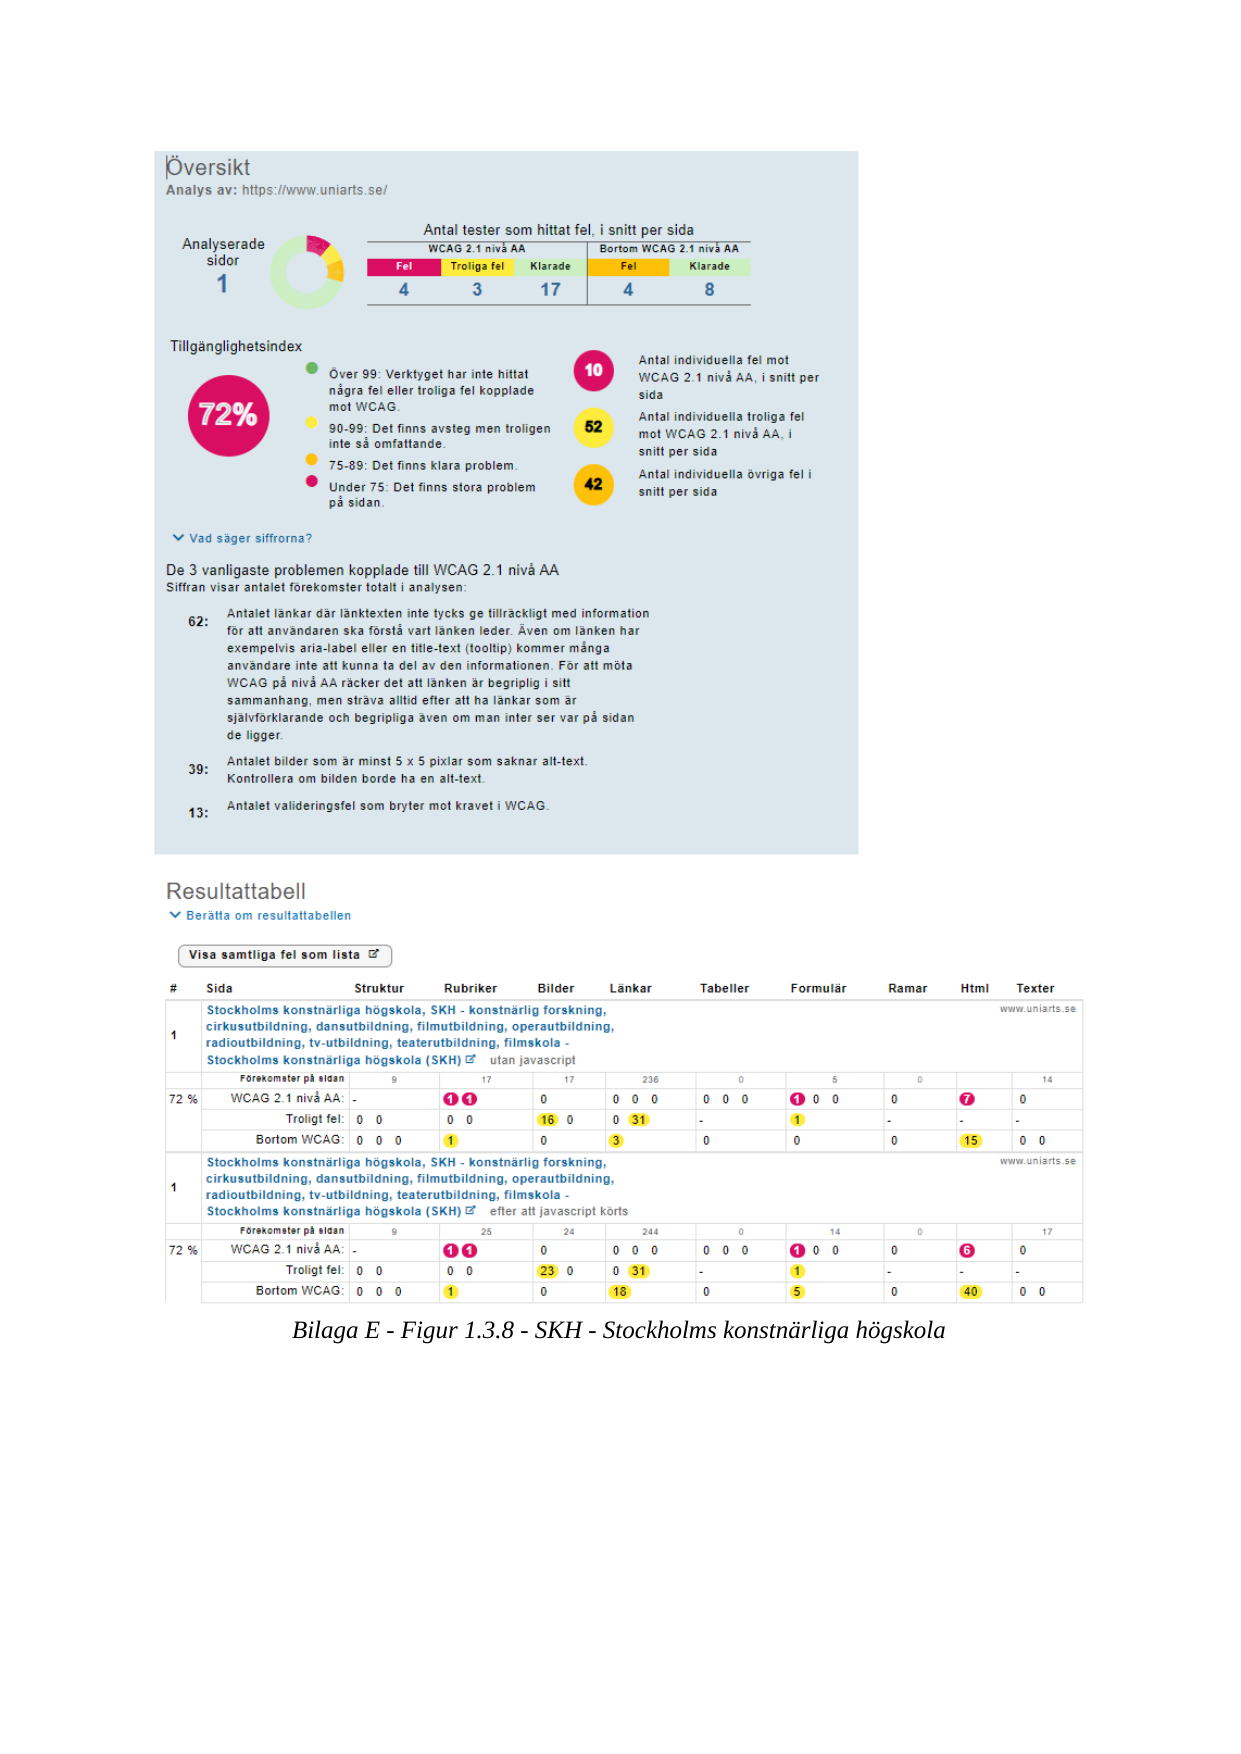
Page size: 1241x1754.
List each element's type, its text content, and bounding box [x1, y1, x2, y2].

text Bilaga E - Figur 1.3.8 - SKH - Stockholms konstnärliga högskola [150, 1315, 1090, 1343]
picture [150, 150, 1091, 1311]
